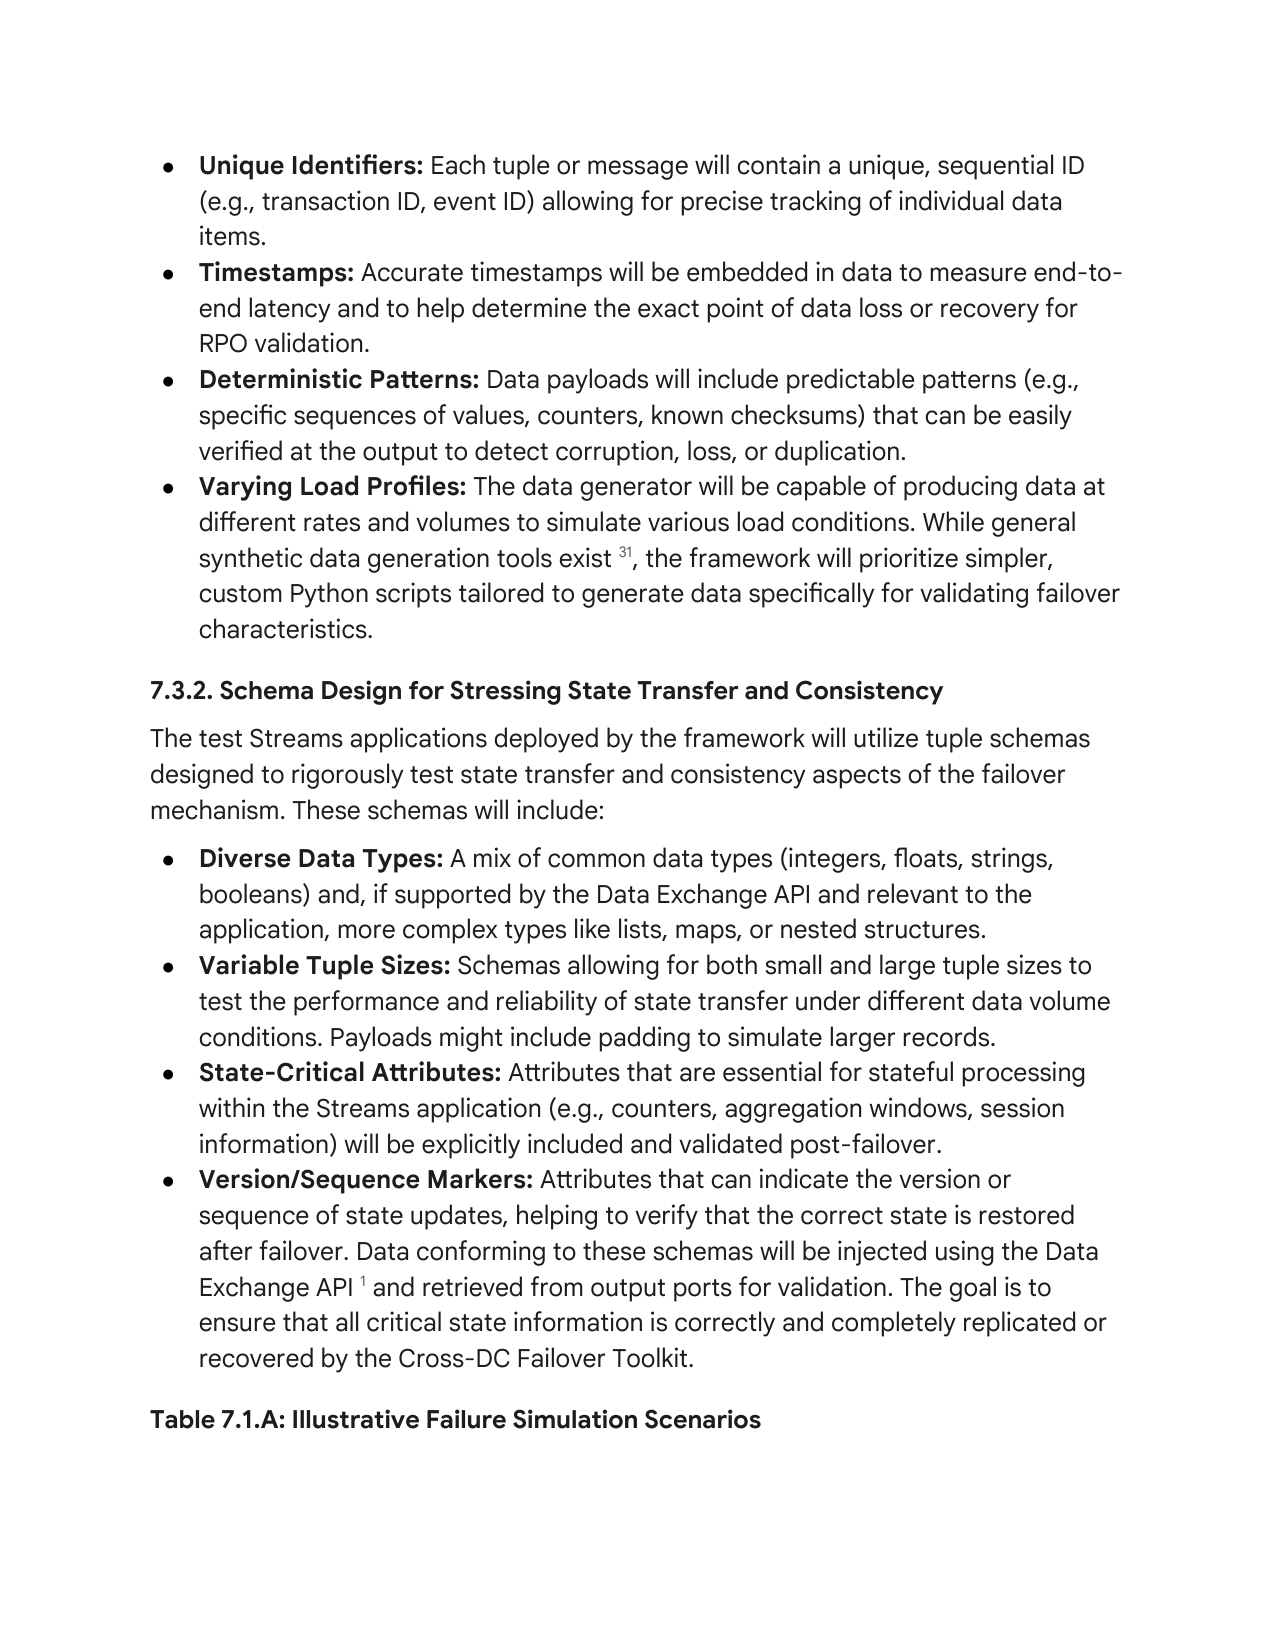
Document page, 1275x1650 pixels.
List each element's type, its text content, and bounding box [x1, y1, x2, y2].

subtitle Table 7.1.A: Illustrative Failure Simulation Scenarios [150, 1404, 1125, 1435]
list State-Critical Attributes: Attributes that are essential for stateful processing within the Streams application (e.g., counters, aggregation windows, session information) will be explicitly included and validated post-failover. [161, 1057, 1125, 1160]
text The test Streams applications deployed by the framework will utilize tuple schemas designed to rigorously test state transfer and consistency aspects of the failover mechanism. These schemas will include: [150, 723, 1125, 826]
list Diverse Data Types: A mix of common data types (integers, floats, strings, booleans) and, if supported by the Data Exchange API and relevant to the application, more complex types like lists, maps, or nested structures. [161, 843, 1125, 946]
list Variable Tuple Sizes: Schemas allowing for both small and large tuple sizes to test the performance and reliability of state transfer under different data volume conditions. Payloads might include padding to simulate larger records. [161, 950, 1125, 1053]
list Varying Load Profiles: The data generator will be capable of producing data at different rates and volumes to simulate various load conditions. While general synthetic data generation tools exist 31, the framework will prioritize simpler, custom Python scripts tailored to generate data specifically for validating failover characteristics. [161, 472, 1125, 646]
list Timestamps: Accurate timestamps will be embedded in data to measure end-to-end latency and to help determine the exact point of data loss or recovery for RPO validation. [161, 257, 1125, 360]
subtitle 7.3.2. Schema Design for Stressing State Transfer and Consistency [150, 675, 1125, 707]
list Version/Sequence Markers: Attributes that can indicate the version or sequence of state updates, helping to verify that the correct state is restored after failover. Data conforming to these schemas will be injected using the Data Exchange API 1 and retrieved from output ports for validation. The goal is to ensure that all critical state information is correctly and completely replicated or recovered by the Cross-DC Failover Toolkit. [161, 1165, 1125, 1375]
list Unique Identifiers: Each tuple or message will contain a unique, sequential ID (e.g., transaction ID, event ID) allowing for precise tracking of individual data items. [161, 150, 1125, 253]
list Deterministic Patterns: Data payloads will include predictable patterns (e.g., specific sequences of values, counters, known checksums) that can be easily verified at the output to detect corruption, loss, or duplication. [161, 364, 1125, 467]
